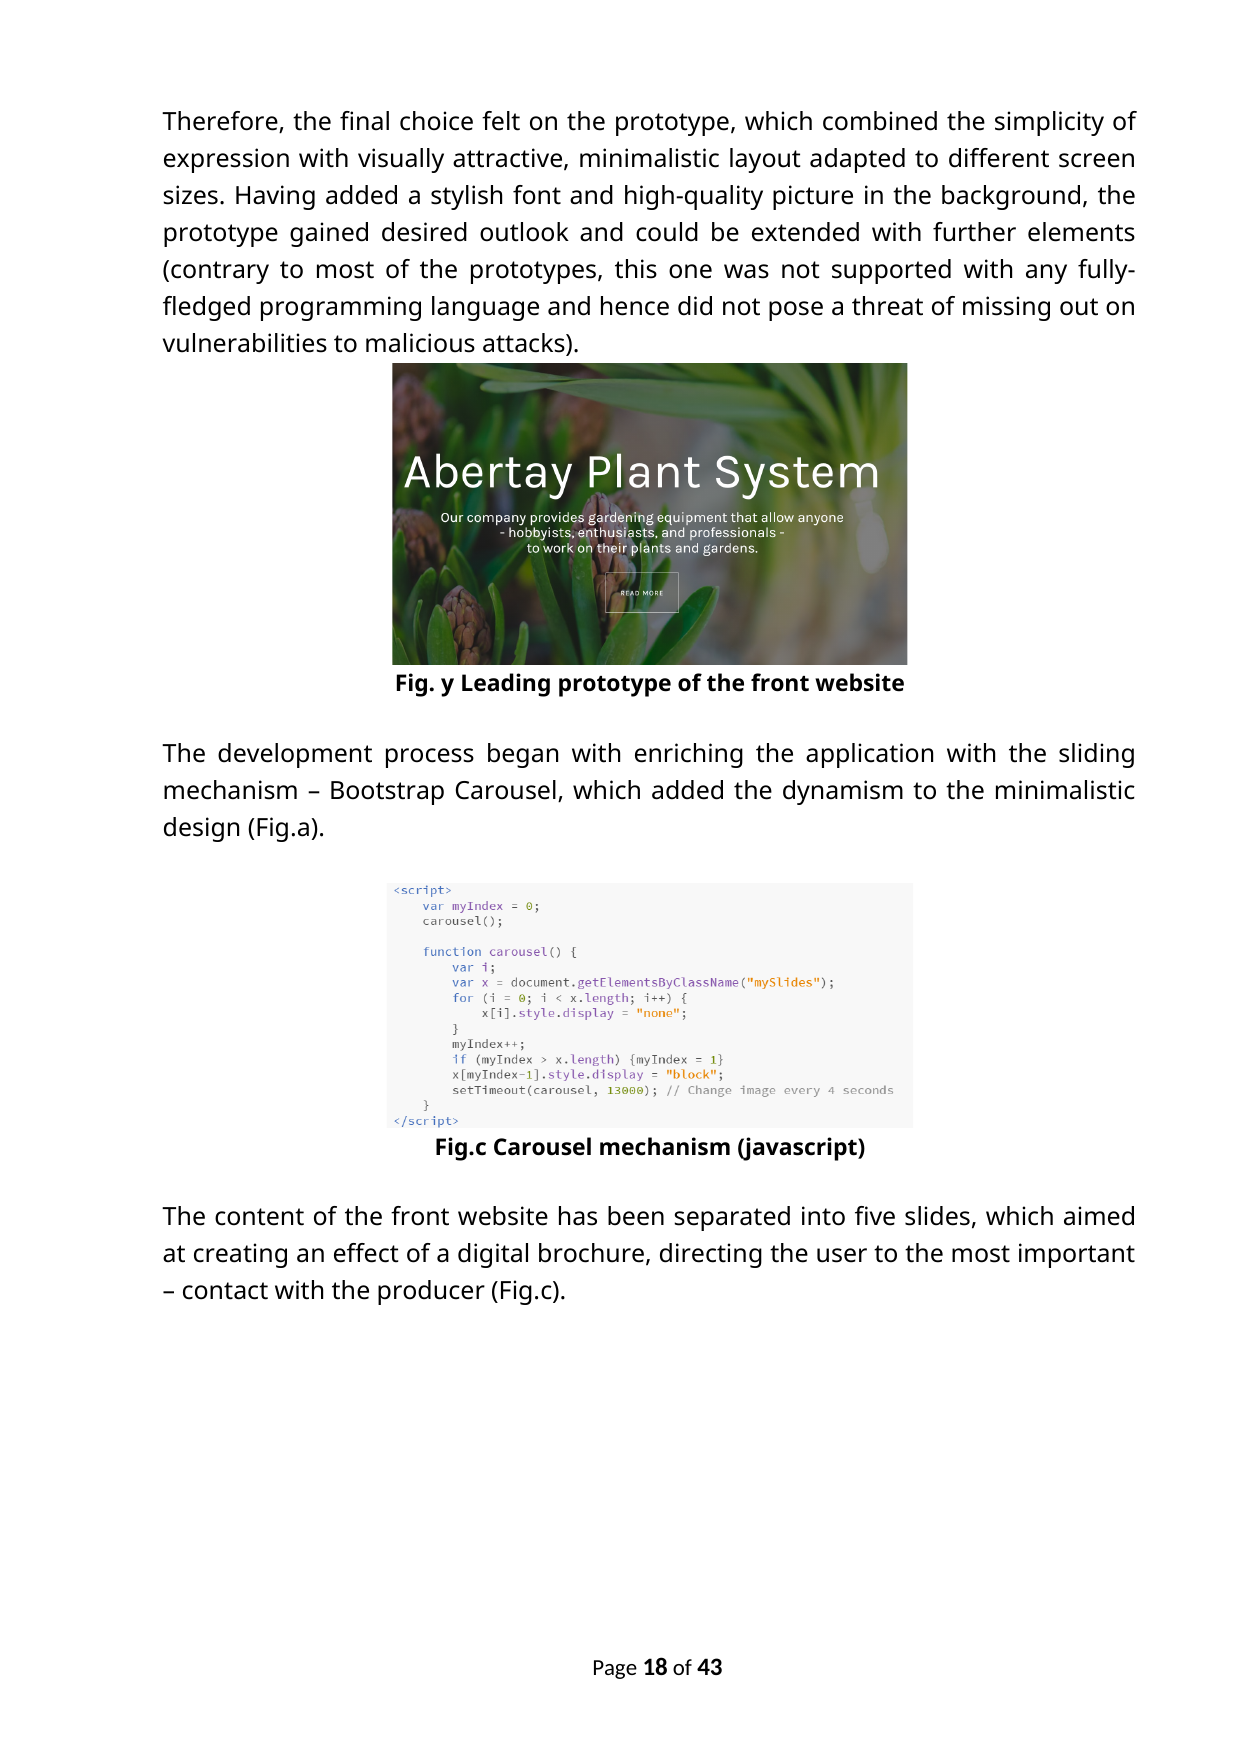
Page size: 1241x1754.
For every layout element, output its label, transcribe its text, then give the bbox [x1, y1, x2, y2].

picture [392, 363, 908, 665]
list Therefore, the final choice felt on the prototype, which combined the simplicity of expression with visually attractive, minimalistic layout adapted to different screen sizes. Having added a stylish font and high-quality picture in the background, the prototype gained desired outlook and could be extended with further elements (contrary to most of the prototypes, this one was not supported with any fully-fledged programming language and hence did not pose a threat of missing out on vulnerabilities to malicious attacks). [162, 103, 1137, 360]
list The development process began with enriching the application with the sliding mechanism – Bootstrap Carousel, which added the dynamism to the minimalistic design (Fig.a). [162, 735, 1137, 843]
list Fig.c Carousel mechanism (javascript) [162, 1131, 1137, 1162]
list Fig. y Leading prototype of the front website [162, 667, 1137, 698]
picture [386, 883, 914, 1128]
list The content of the front website has been separated into five slides, which aimed at creating an effect of a digital brochure, directing the user to the most important – contact with the producer (Fig.c). [162, 1199, 1137, 1307]
